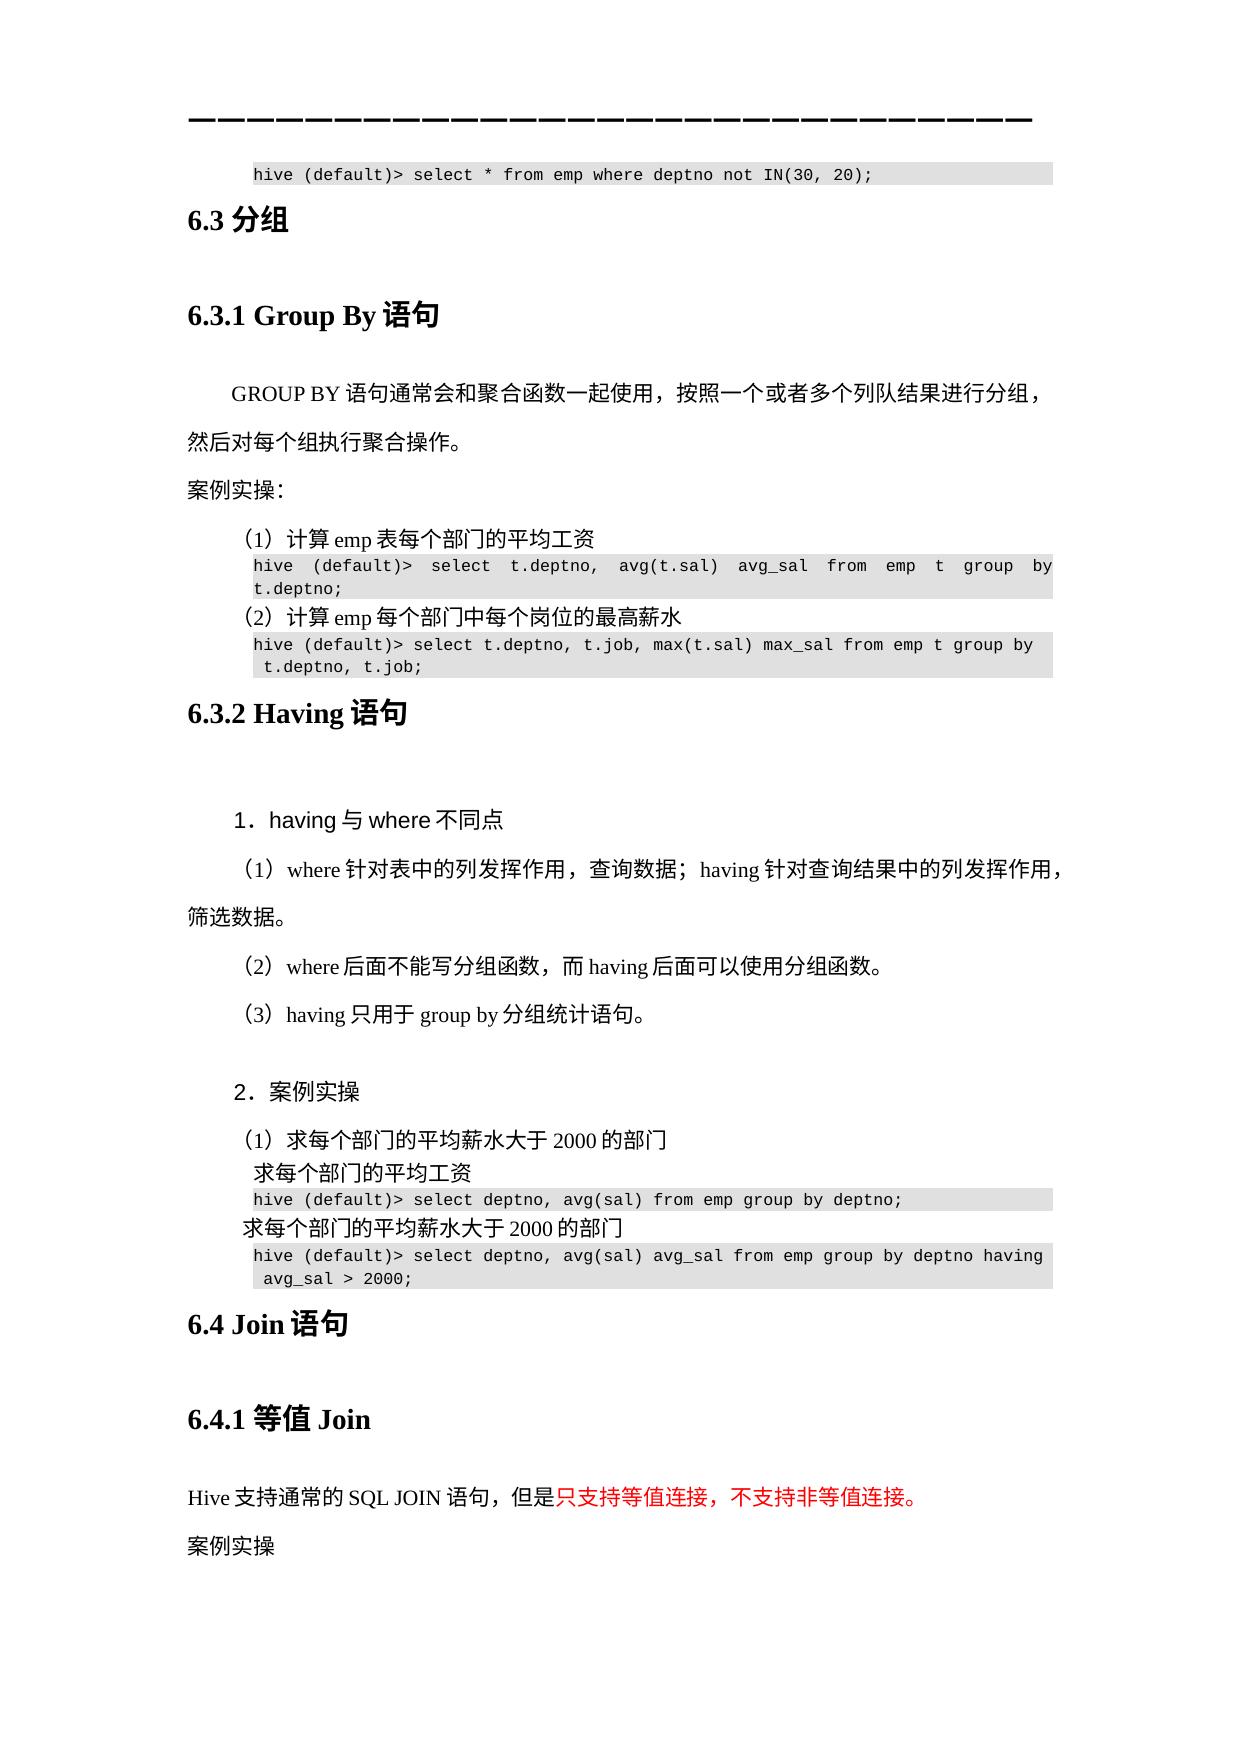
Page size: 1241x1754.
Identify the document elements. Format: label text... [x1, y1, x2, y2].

text hive (default)> select t.deptno, t.job, max(t.sal) max_sal from emp t group by [253, 632, 1053, 655]
text 1．having与where不同点 [187, 786, 1053, 851]
text 求每个部门的平均薪水大于2000的部门 [187, 1211, 1053, 1243]
text hive (default)> select deptno, avg(sal) avg_sal from emp group by deptno having [253, 1243, 1053, 1266]
text （2）where后面不能写分组函数，而having后面可以使用分组函数。 [187, 948, 1053, 981]
text 求每个部门的平均工资 [209, 1155, 1053, 1188]
text （1）求每个部门的平均薪水大于2000的部门 [187, 1123, 1053, 1155]
text Hive支持通常的SQL JOIN语句，但是只支持等值连接，不支持非等值连接。 [187, 1480, 1053, 1512]
text 案例实操： [187, 473, 1053, 505]
text avg_sal > 2000; [253, 1266, 1053, 1289]
text GROUP BY语句通常会和聚合函数一起使用，按照一个或者多个列队结果进行分组，然后对每个组执行聚合操作。 [187, 376, 1053, 457]
text hive (default)> select * from emp where deptno not IN(30, 20); [253, 162, 1053, 185]
text hive (default)> select t.deptno, avg(t.sal) avg_sal from emp t group by t.deptno; [253, 554, 1053, 599]
subtitle 6.4.1 等值Join [187, 1384, 1053, 1449]
subtitle 6.3.2 Having语句 [187, 678, 1053, 743]
text （3）having只用于group by分组统计语句。 [187, 997, 1053, 1029]
text （1）where针对表中的列发挥作用，查询数据；having针对查询结果中的列发挥作用，筛选数据。 [187, 851, 1053, 932]
subtitle 6.3 分组 [187, 185, 1053, 250]
text hive (default)> select deptno, avg(sal) from emp group by deptno; [253, 1188, 1053, 1211]
subtitle 6.3.1 Group By语句 [187, 280, 1053, 345]
text t.deptno, t.job; [253, 655, 1053, 678]
text （1）计算emp表每个部门的平均工资 [187, 521, 1053, 554]
text （2）计算emp每个部门中每个岗位的最高薪水 [187, 599, 1053, 632]
subtitle 6.4 Join语句 [187, 1289, 1053, 1354]
text 案例实操 [187, 1528, 1053, 1561]
text 2．案例实操 [187, 1058, 1053, 1123]
